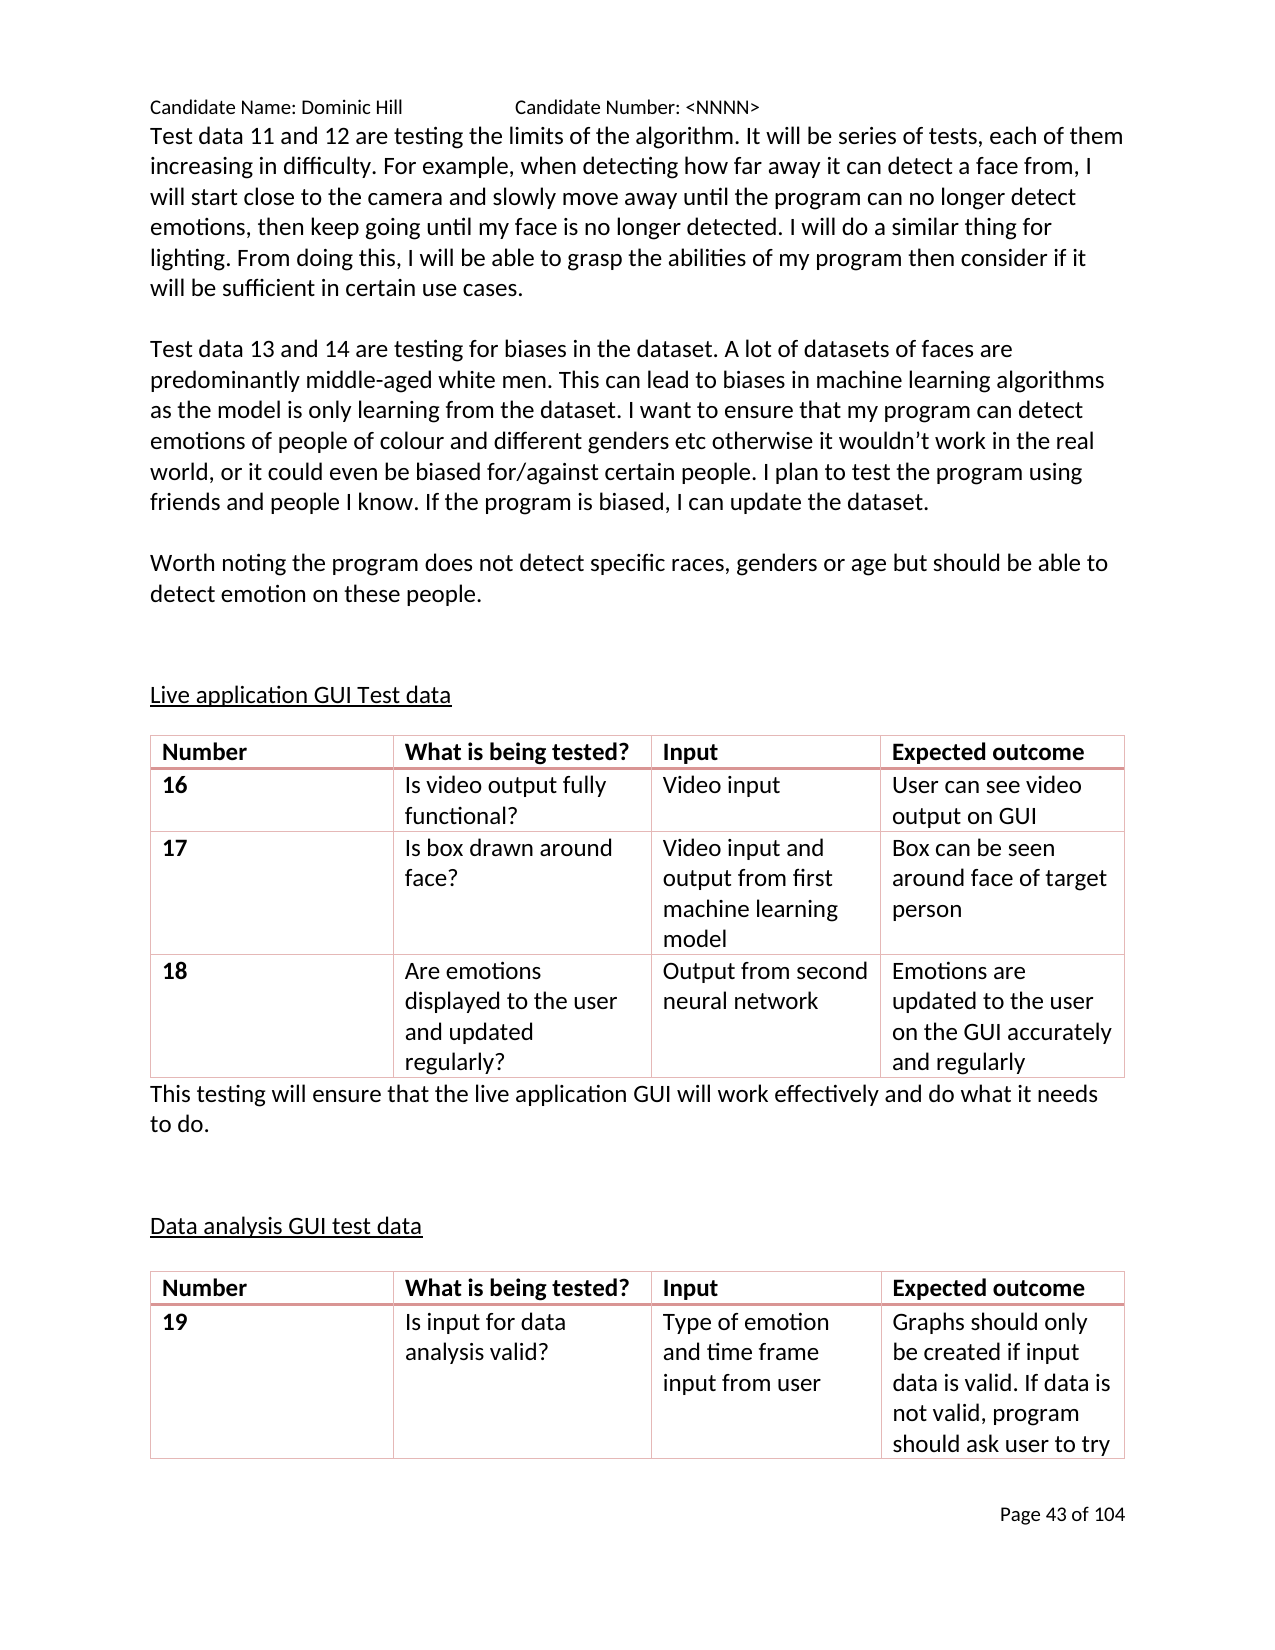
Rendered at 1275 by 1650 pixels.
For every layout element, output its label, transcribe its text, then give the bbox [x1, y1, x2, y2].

table_header Input [652, 736, 880, 767]
table_cell Are emotions displayed to the user and updated regularly? [394, 955, 651, 1077]
table_cell 19 [151, 1306, 393, 1458]
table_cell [652, 1306, 881, 1458]
text Data analysis GUI test data [150, 1210, 1125, 1240]
table_cell User can see video output on GUI [881, 770, 1124, 831]
table_cell Emotions are updated to the user on the GUI accurately and regularly [881, 955, 1124, 1077]
table_cell Is box drawn around face? [394, 832, 651, 954]
text This testing will ensure that the live application GUI will work effectively and do what it needs to do. [150, 1078, 1125, 1139]
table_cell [394, 1306, 651, 1458]
text Worth noting the program does not detect specific races, genders or age but should be able to detect emotion on these people. [150, 547, 1125, 608]
table_cell Video input and output from first machine learning model [652, 832, 880, 954]
text Live application GUI Test data [150, 679, 1125, 710]
table_header Number [151, 736, 393, 767]
table_cell 16 [151, 770, 393, 831]
table_header Input [652, 1272, 881, 1302]
table_header Number [151, 1272, 393, 1302]
table_cell Is video output fully functional? [394, 770, 651, 831]
table_cell 18 [151, 955, 393, 1077]
text Test data 13 and 14 are testing for biases in the dataset. A lot of datasets of faces are predominantly middle-aged white men. This can lead to biases in machine learning algorithms as the model is only learning from the dataset. I want to ensure that my program can detect emotions of people of colour and different genders etc otherwise it wouldn’t work in the real world, or it could even be biased for/against certain people. I plan to test the program using friends and people I know. If the program is biased, I can update the dataset. [150, 334, 1125, 517]
table_header What is being tested? [394, 1272, 651, 1302]
table_header Expected outcome [882, 1272, 1124, 1302]
table_cell Video input [652, 770, 880, 831]
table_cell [882, 1306, 1124, 1458]
table_cell Box can be seen around face of target person [881, 832, 1124, 954]
text Test data 11 and 12 are testing the limits of the algorithm. It will be series of tests, each of them increasing in difficulty. For example, when detecting how far away it can detect a face from, I will start close to the camera and slowly move away until the program can no longer detect emotions, then keep going until my face is no longer detected. I will do a similar thing for lighting. From doing this, I will be able to grasp the abilities of my program then consider if it will be sufficient in certain use cases. [150, 120, 1125, 303]
table_header Expected outcome [881, 736, 1124, 767]
table_header What is being tested? [394, 736, 651, 767]
table_cell 17 [151, 832, 393, 954]
table_cell Output from second neural network [652, 955, 880, 1077]
